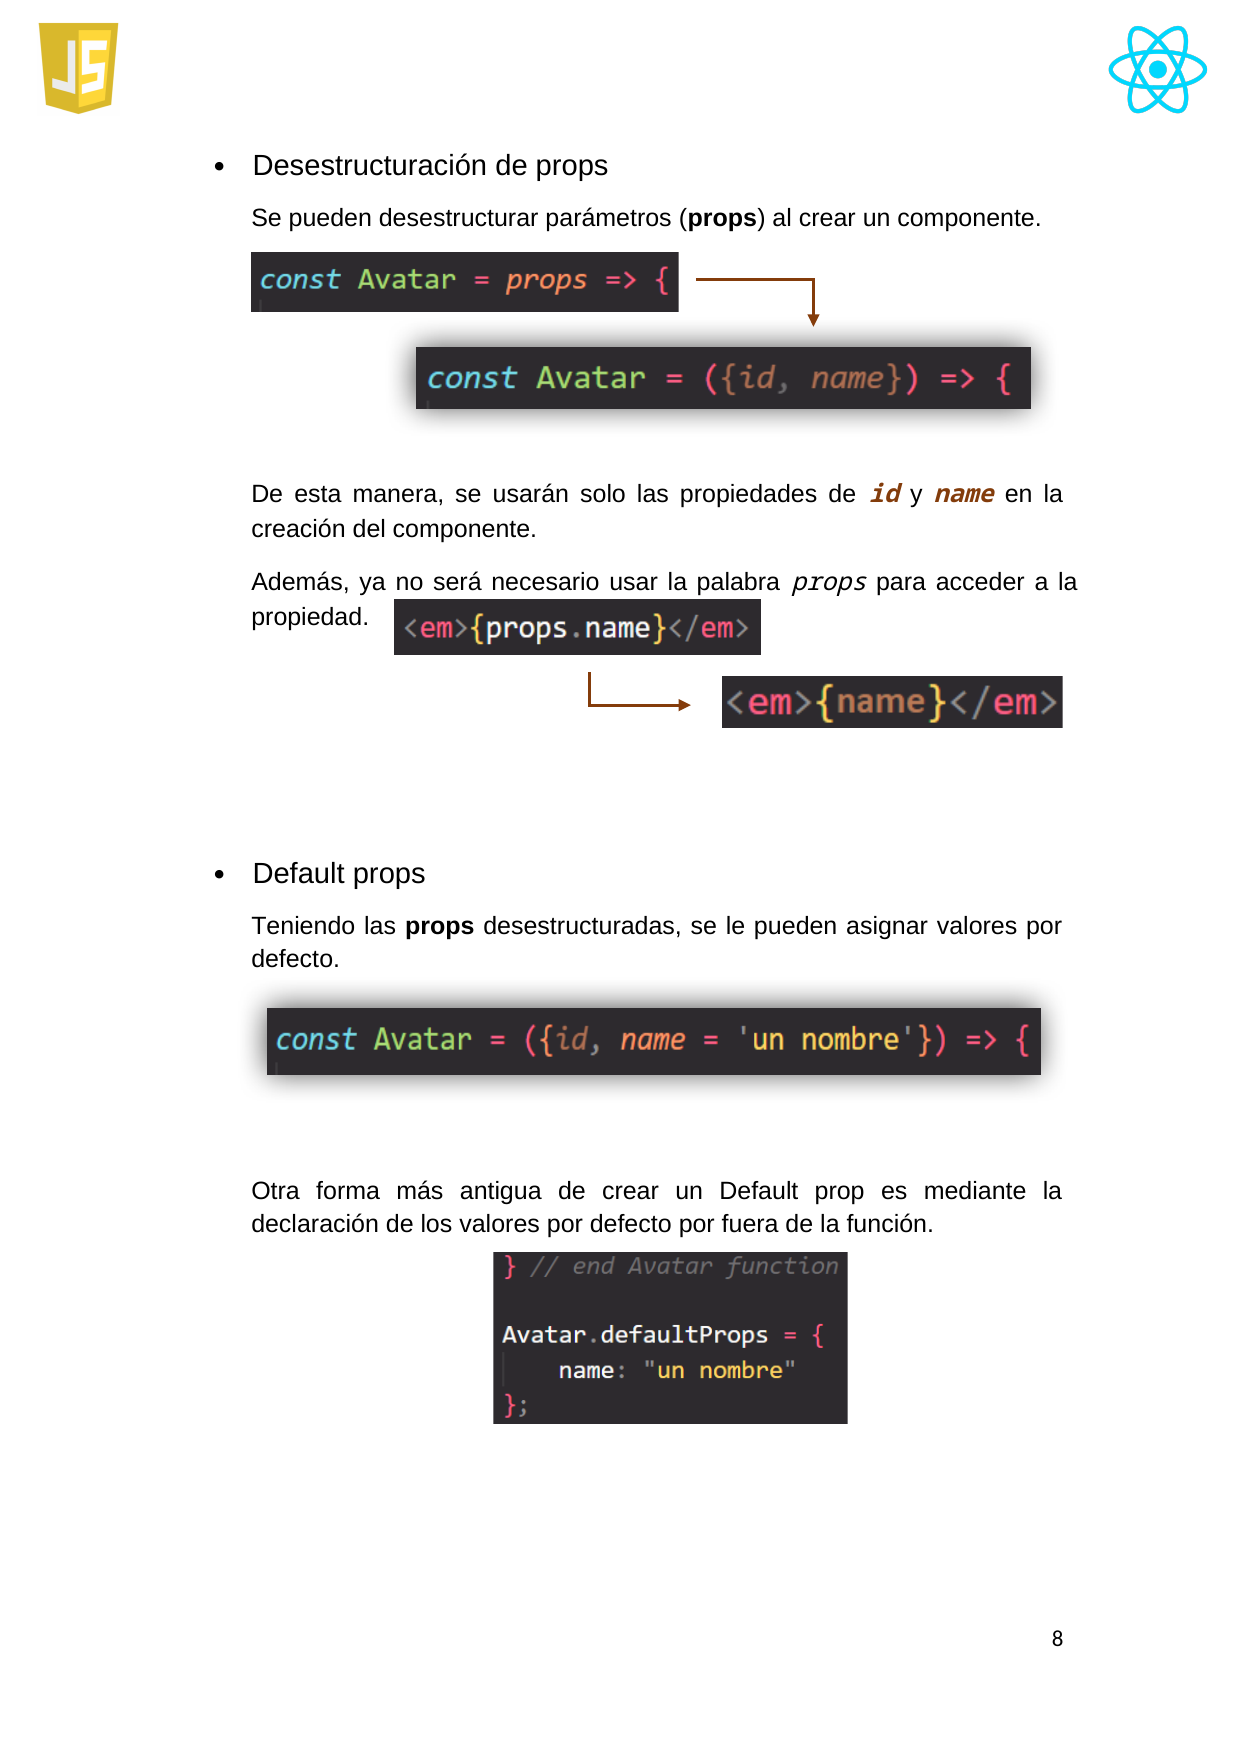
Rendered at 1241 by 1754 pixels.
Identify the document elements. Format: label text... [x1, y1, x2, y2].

list Desestructuración de props [215, 148, 1063, 181]
picture [416, 347, 1031, 409]
list Default props [215, 856, 1063, 889]
picture [722, 676, 1063, 728]
text De esta manera, se usarán solo las propiedades de id y name en la creación del componente. [251, 475, 1063, 542]
picture [251, 252, 679, 312]
picture [267, 1008, 1041, 1075]
text Otra forma más antigua de crear un Default prop es mediante la declaración de los valores por defecto por fuera de la función. [251, 1176, 1063, 1237]
text Teniendo las props desestructuradas, se le pueden asignar valores por defecto. [251, 911, 1063, 973]
picture [493, 1252, 848, 1424]
picture [1108, 25, 1208, 114]
picture [37, 22, 120, 116]
text Se pueden desestructurar parámetros (props) al crear un componente. [251, 203, 1078, 232]
picture [394, 599, 761, 655]
text Además, ya no será necesario usar la palabra props para acceder a la propiedad. [251, 563, 1078, 630]
